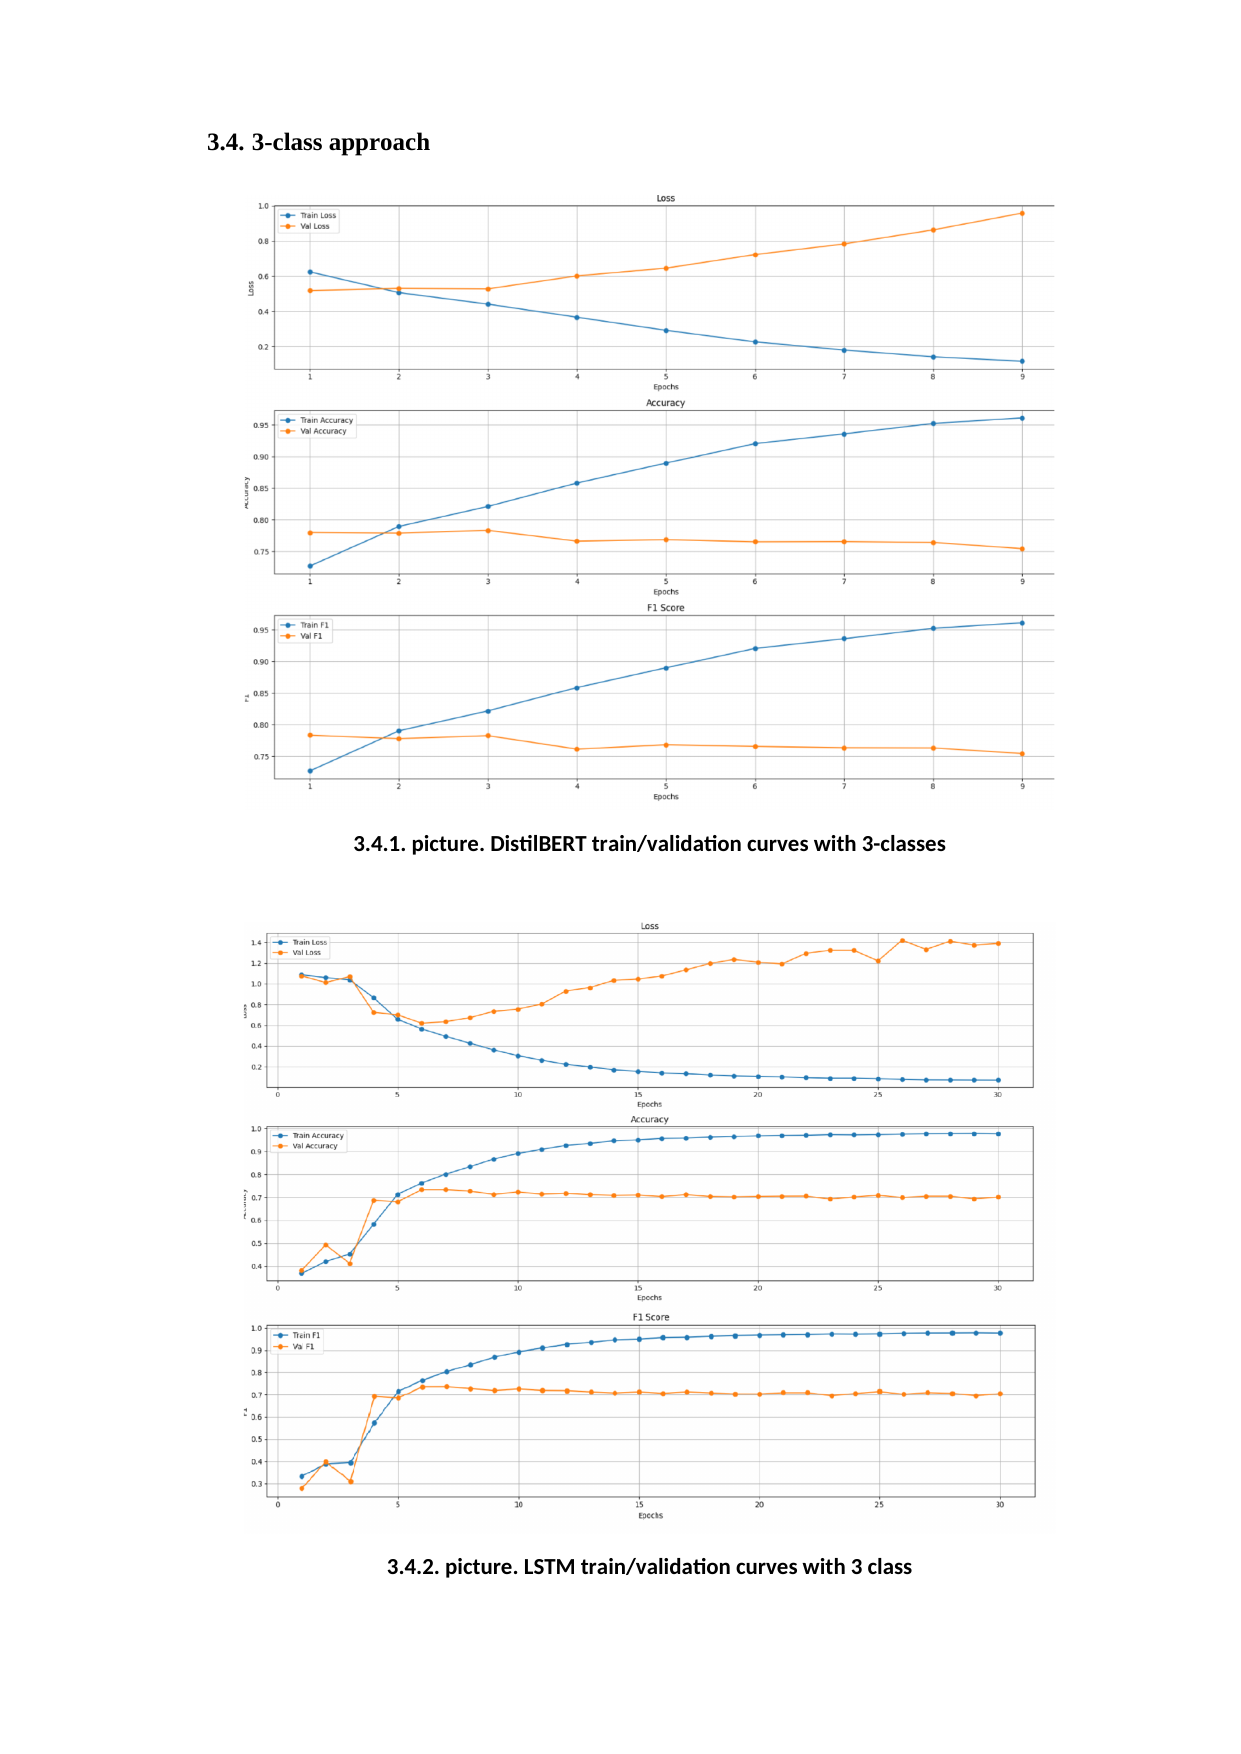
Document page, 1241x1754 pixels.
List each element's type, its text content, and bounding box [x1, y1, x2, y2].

picture [244, 195, 1055, 810]
picture [243, 922, 1056, 1534]
subtitle 3-class approach [207, 127, 1122, 156]
text 3.4.1. picture. DistilBERT train/validation curves with 3-classes [177, 829, 1122, 857]
text 3.4.2. picture. LSTM train/validation curves with 3 class [177, 1552, 1122, 1580]
